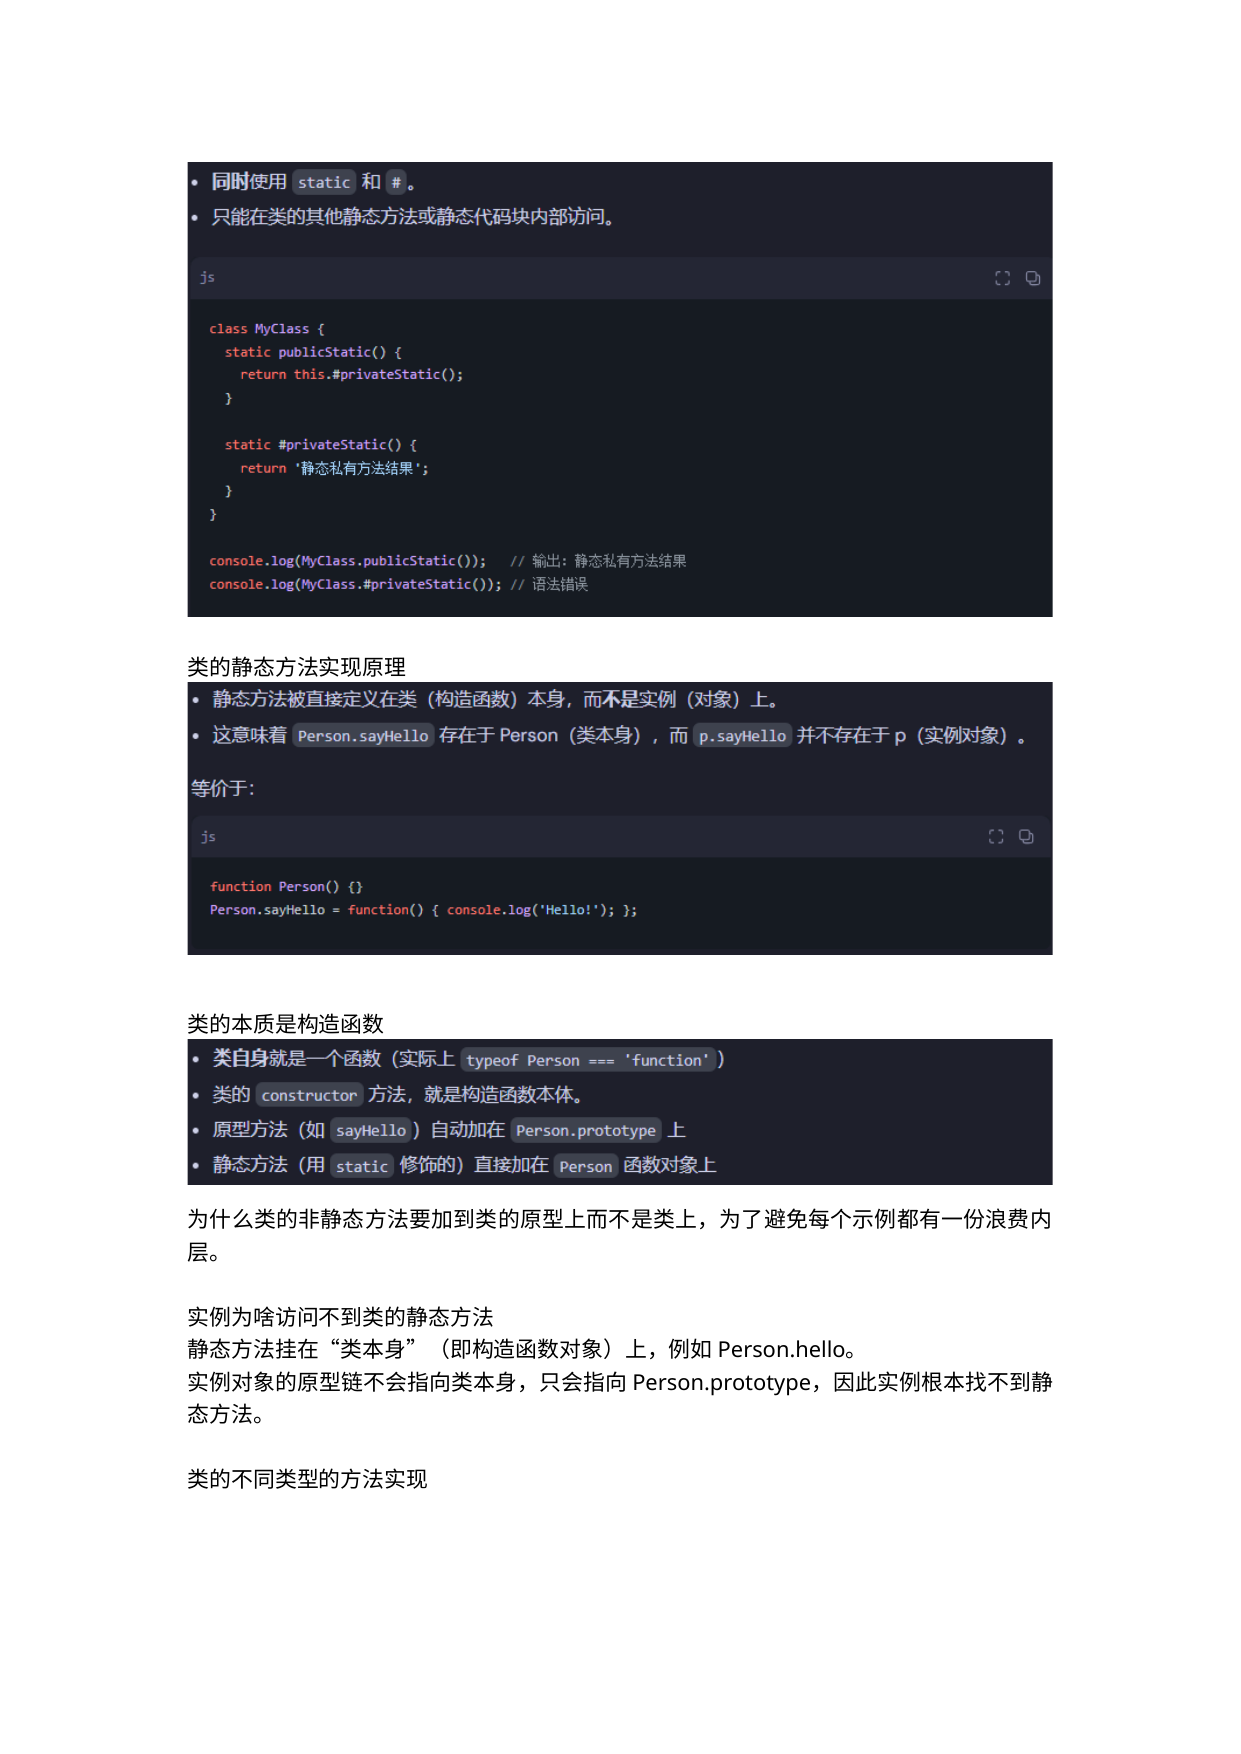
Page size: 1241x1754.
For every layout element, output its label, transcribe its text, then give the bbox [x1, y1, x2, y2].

picture [187, 1039, 1053, 1185]
picture [187, 162, 1053, 617]
text 实例对象的原型链不会指向类本身，只会指向 Person.prototype，因此实例根本找不到静态方法。 [187, 1364, 1053, 1429]
text 实例为啥访问不到类的静态方法 [187, 1299, 1053, 1332]
picture [187, 682, 1053, 955]
text 类的本质是构造函数 [187, 1007, 1053, 1039]
text 类的静态方法实现原理 [187, 649, 1053, 682]
text 类的不同类型的方法实现 [187, 1462, 1053, 1494]
text 静态方法挂在“类本身”（即构造函数对象）上，例如 Person.hello。 [187, 1332, 1053, 1364]
text 为什么类的非静态方法要加到类的原型上而不是类上，为了避免每个示例都有一份浪费内层。 [187, 1202, 1053, 1267]
